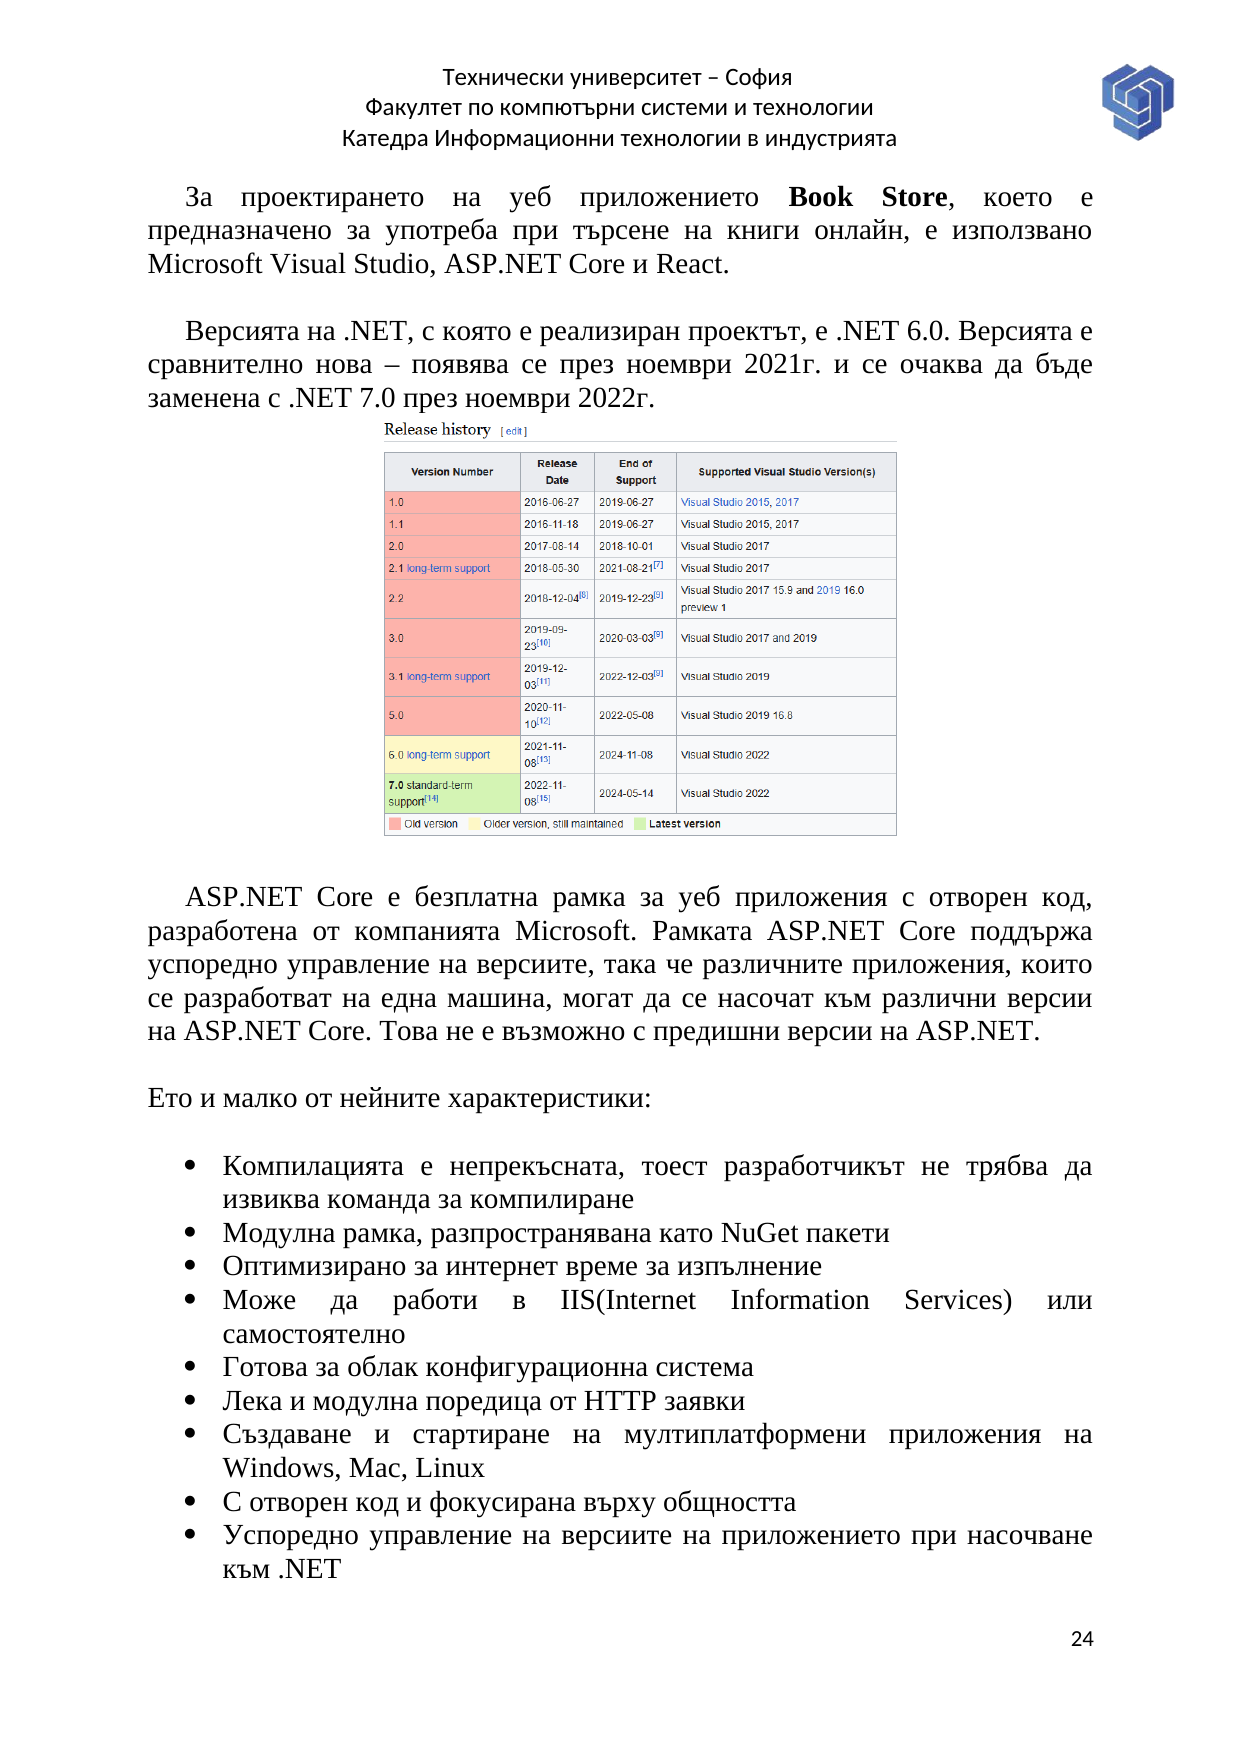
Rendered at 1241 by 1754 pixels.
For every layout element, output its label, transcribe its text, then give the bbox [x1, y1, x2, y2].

list Лека и модулна поредица от HTTP заявки [185, 1383, 1094, 1417]
list Компилацията е непрекъсната, тоест разработчикът не трябва да извиква команда за компилиране [185, 1148, 1094, 1215]
text Версията на .NET, с която е реализиран проектът, е .NET 6.0. Версията е сравнително нова – появява се през ноември 2021г. и се очаква да бъде заменена с .NET 7.0 през ноември 2022г. [147, 313, 1094, 414]
list Оптимизирано за интернет време за изпълнение [185, 1248, 1094, 1282]
picture [1092, 56, 1184, 148]
text Ето и малко от нейните характеристики: [147, 1081, 1094, 1114]
list Готова за облак конфигурационна система [185, 1349, 1094, 1383]
picture [374, 413, 905, 846]
list Може да работи в IIS(Internet Information Services) или самостоятелно [185, 1282, 1094, 1349]
list Модулна рамка, разпространявана като NuGet пакети [185, 1215, 1094, 1248]
list Създаване и стартиране на мултиплатформени приложения на Windows, Mac, Linux [185, 1417, 1094, 1484]
text За проектирането на уеб приложението Book Store, което е предназначено за употреба при търсене на книги онлайн, е използвано Microsoft Visual Studio, ASP.NET Core и React. [147, 179, 1094, 279]
text ASP.NET Core е безплатна рамка за уеб приложения с отворен код, разработена от компанията Microsoft. Рамката ASP.NET Core поддържа успоредно управление на версиите, така че различните приложения, които се разработват на една машина, могат да се насочат към различни версии на ASP.NET Core. Това не е възможно с предишни версии на ASP.NET. [147, 879, 1094, 1047]
list С отворен код и фокусирана върху общността [185, 1484, 1094, 1517]
list Успоредно управление на версиите на приложението при насочване към .NET [185, 1517, 1094, 1584]
